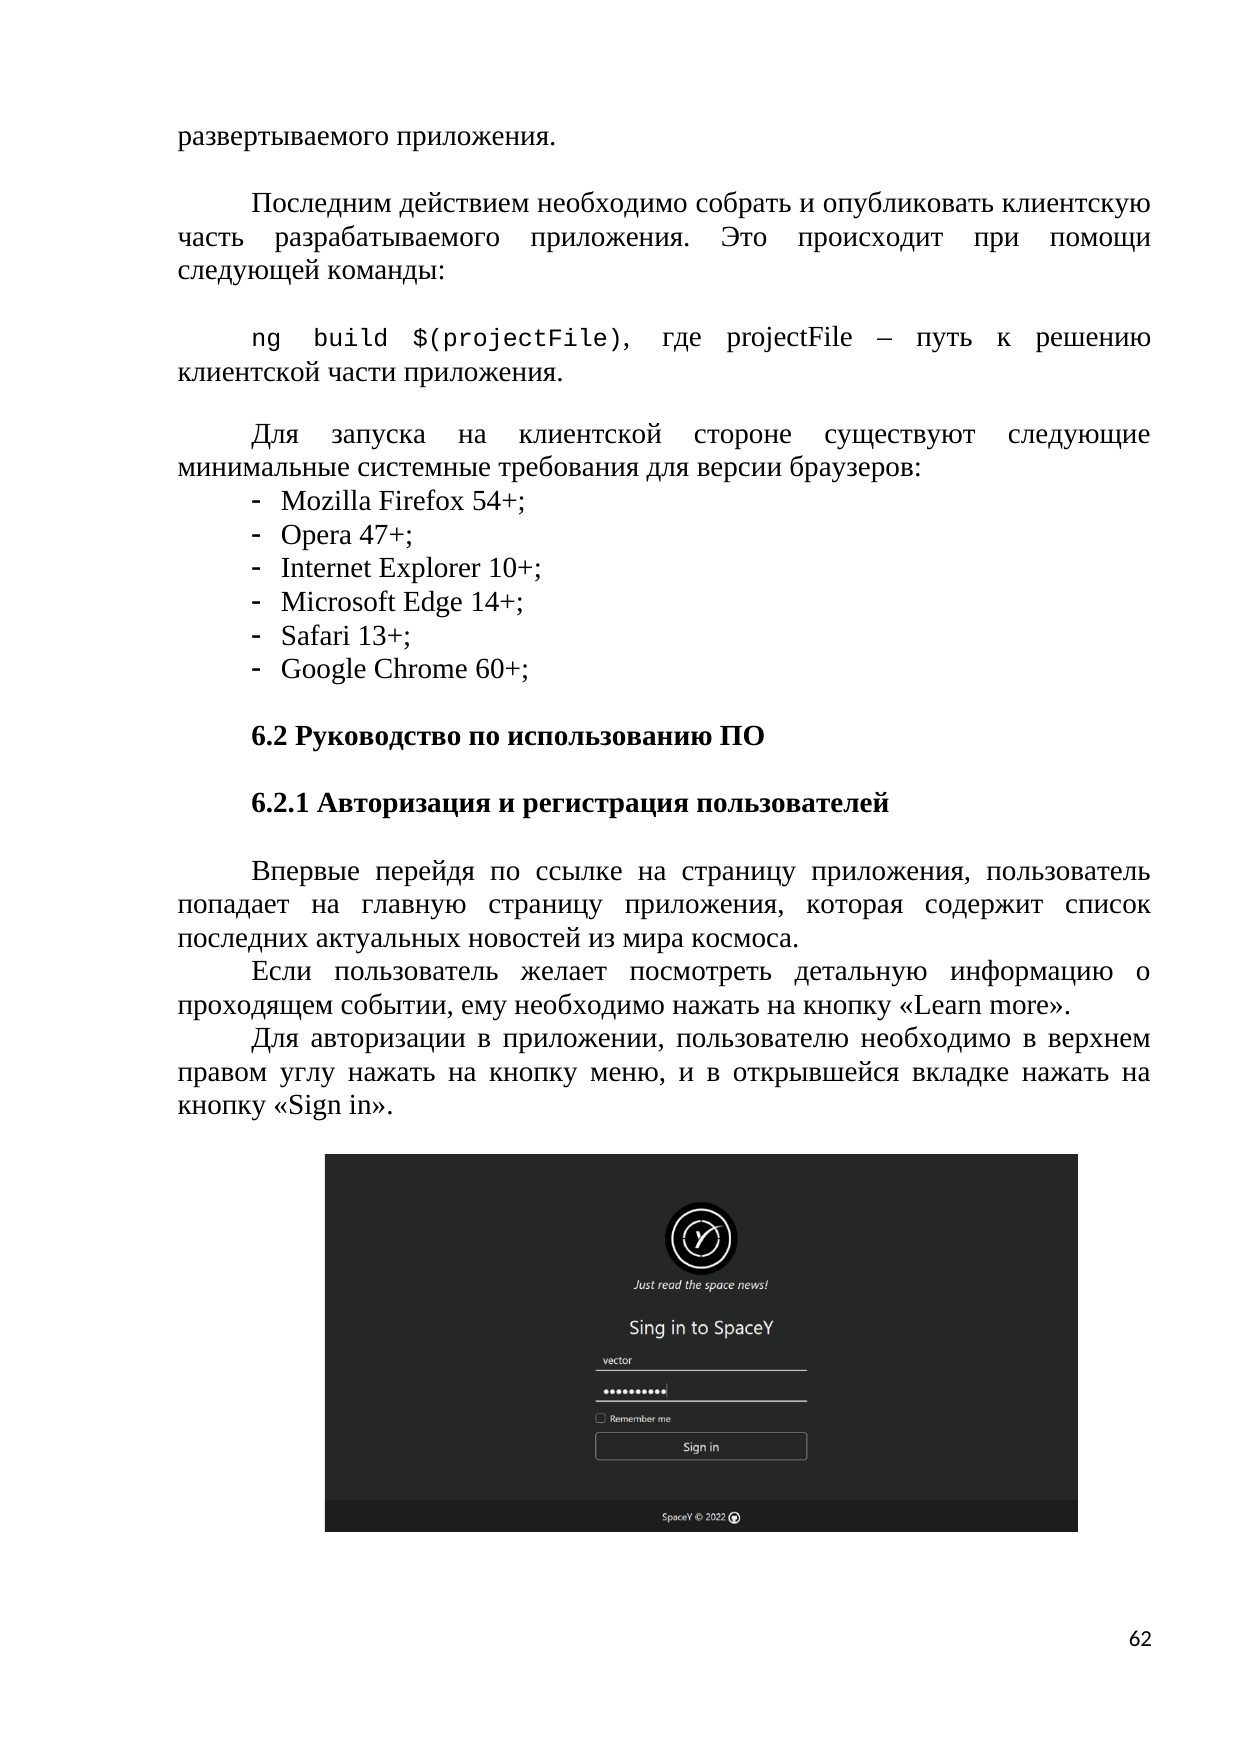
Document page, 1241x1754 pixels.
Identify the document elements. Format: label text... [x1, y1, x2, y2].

list Google Chrome 60+; [177, 651, 1152, 685]
text Впервые перейдя по ссылке на страницу приложения, пользователь попадает на главную страницу приложения, которая содержит список последних актуальных новостей из мира космоса. [177, 853, 1152, 953]
list Opera 47+; [177, 517, 1152, 550]
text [177, 118, 1152, 152]
list Microsoft Edge 14+; [177, 584, 1152, 618]
text 6.2 Руководство по использованию ПО [177, 718, 1152, 752]
picture [324, 1154, 1078, 1532]
list Safari 13+; [177, 618, 1152, 651]
text Для авторизации в приложении, пользователю необходимо в верхнем правом углу нажать на кнопку меню, и в открывшейся вкладке нажать на кнопку «Sign in». [177, 1020, 1152, 1121]
text ng build $(projectFile), где projectFile – путь к решению клиентской части приложения. [177, 319, 1152, 388]
list Internet Explorer 10+; [177, 550, 1152, 584]
text Для запуска на клиентской стороне существуют следующие минимальные системные требования для версии браузеров: [177, 416, 1152, 483]
text 6.2.1 Авторизация и регистрация пользователей [177, 786, 1152, 819]
text Последним действием необходимо собрать и опубликовать клиентскую часть разрабатываемого приложения. Это происходит при помощи следующей команды: [177, 185, 1152, 286]
text Если пользователь желает посмотреть детальную информацию о проходящем событии, ему необходимо нажать на кнопку «Learn more». [177, 953, 1152, 1020]
list Mozilla Firefox 54+; [177, 483, 1152, 517]
